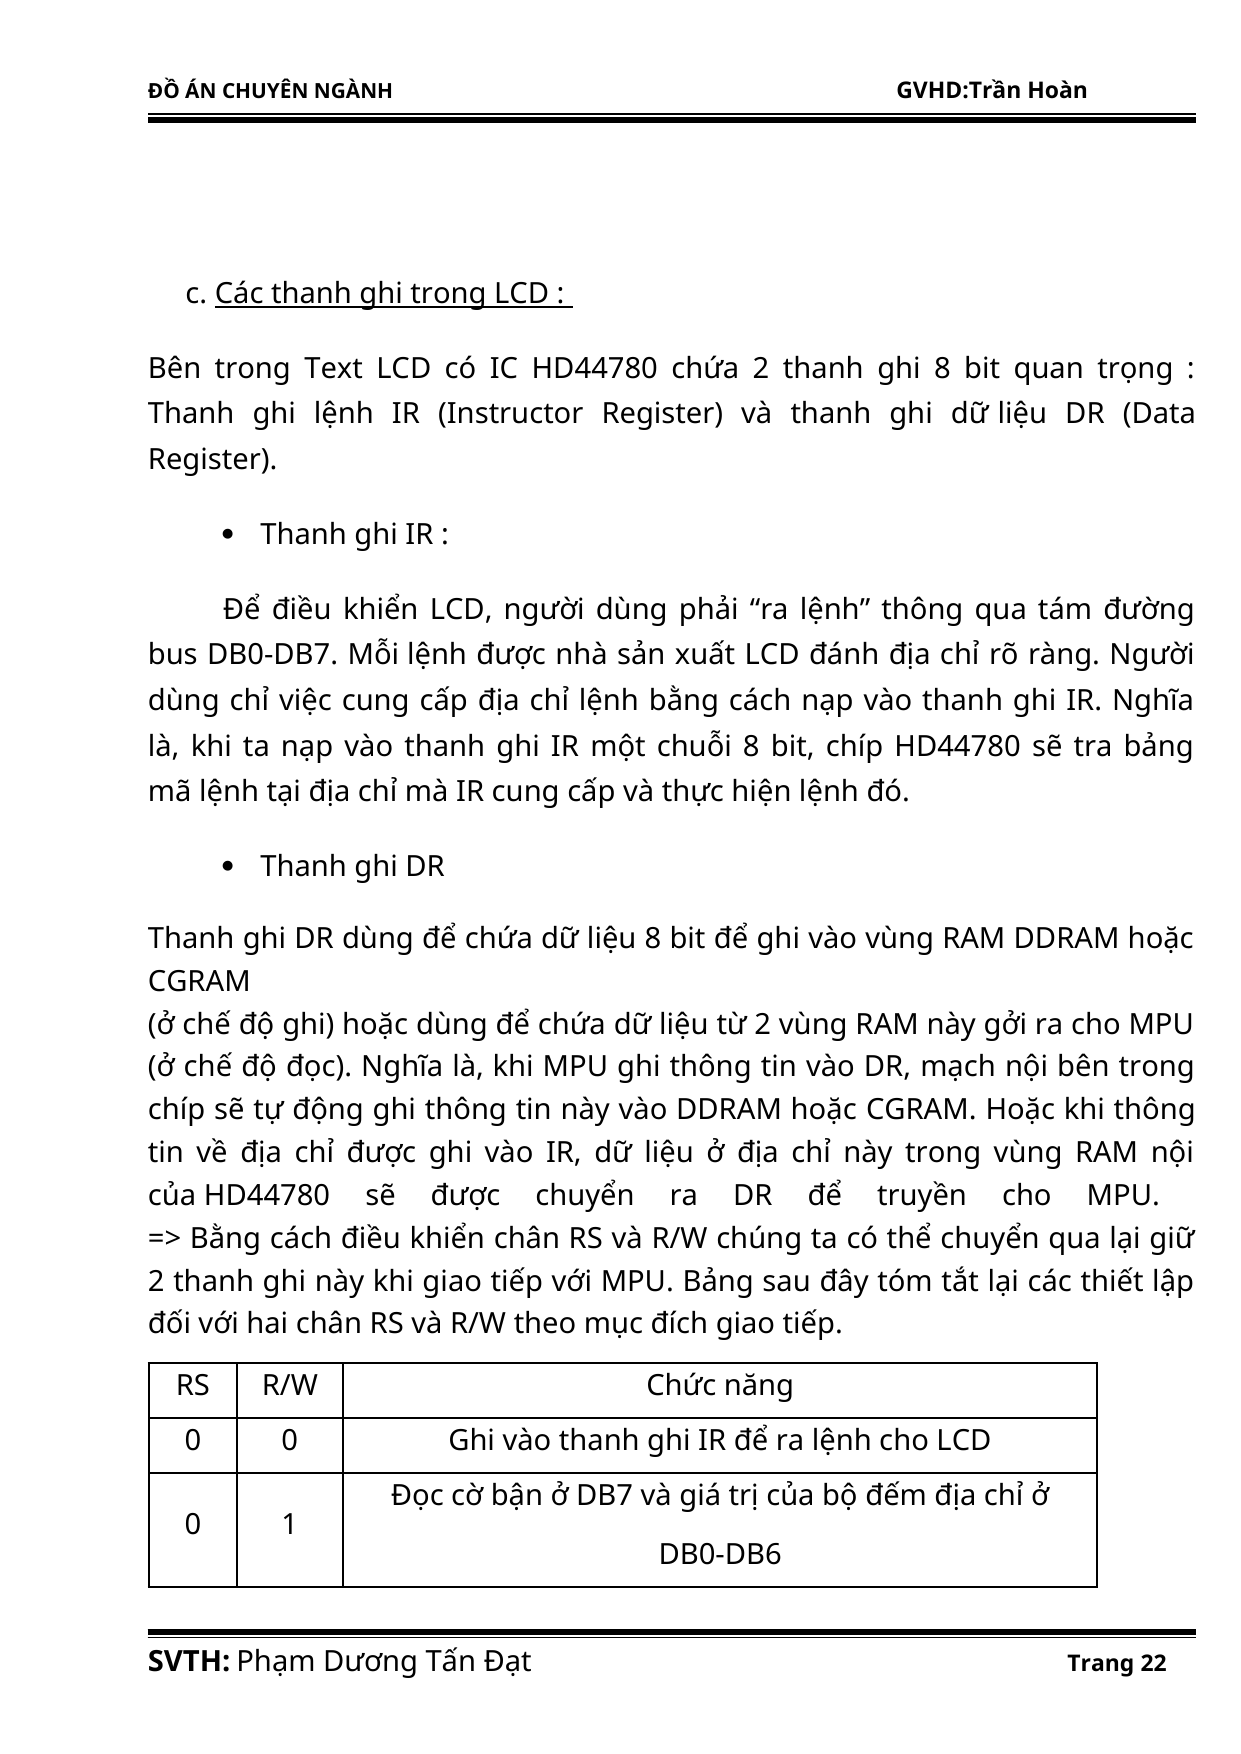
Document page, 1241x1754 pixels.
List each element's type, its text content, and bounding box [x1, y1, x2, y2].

list Thanh ghi DR [223, 845, 1196, 885]
text Để điều khiển LCD, người dùng phải “ra lệnh” thông qua tám đường bus DB0-DB7. Mỗi lệnh được nhà sản xuất LCD đánh địa chỉ rõ ràng. Người dùng chỉ việc cung cấp địa chỉ lệnh bằng cách nạp vào thanh ghi IR. Nghĩa là, khi ta nạp vào thanh ghi IR một chuỗi 8 bit, chíp HD44780 sẽ tra bảng mã lệnh tại địa chỉ mà IR cung cấp và thực hiện lệnh đó. [148, 588, 1196, 810]
list Thanh ghi IR : [223, 513, 1196, 553]
table_cell 0 [150, 1419, 236, 1472]
text Thanh ghi DR dùng để chứa dữ liệu 8 bit để ghi vào vùng RAM DDRAM hoặc CGRAM (ở chế độ ghi) hoặc dùng để chứa dữ liệu từ 2 vùng RAM này gởi ra cho MPU (ở chế độ đọc). Nghĩa là, khi MPU ghi thông tin vào DR, mạch nội bên trong chíp sẽ tự động ghi thông tin này vào DDRAM hoặc CGRAM. Hoặc khi thông tin về địa chỉ được ghi vào IR, dữ liệu ở địa chỉ này trong vùng RAM nội của HD44780 sẽ được chuyển ra DR để truyền cho MPU. => Bằng cách điều khiển chân RS và R/W chúng ta có thể chuyển qua lại giữ 2 thanh ghi này khi giao tiếp với MPU. Bảng sau đây tóm tắt lại các thiết lập đối với hai chân RS và R/W theo mục đích giao tiếp. [148, 917, 1196, 1342]
table_cell 0 [150, 1474, 236, 1586]
table_cell Ghi vào thanh ghi IR để ra lệnh cho LCD [344, 1419, 1096, 1472]
table_header Chức năng [344, 1364, 1096, 1417]
table_header R/W [238, 1364, 342, 1417]
text c. Các thanh ghi trong LCD : [185, 272, 1196, 312]
table_cell 1 [238, 1474, 342, 1586]
table_cell 0 [238, 1419, 342, 1472]
table_cell Đọc cờ bận ở DB7 và giá trị của bộ đếm địa chỉ ở DB0-DB6 [344, 1474, 1096, 1586]
table_header RS [150, 1364, 236, 1417]
text Bên trong Text LCD có IC HD44780 chứa 2 thanh ghi 8 bit quan trọng : Thanh ghi lệnh IR (Instructor Register) và thanh ghi dữ liệu DR (Data Register). [148, 347, 1196, 478]
